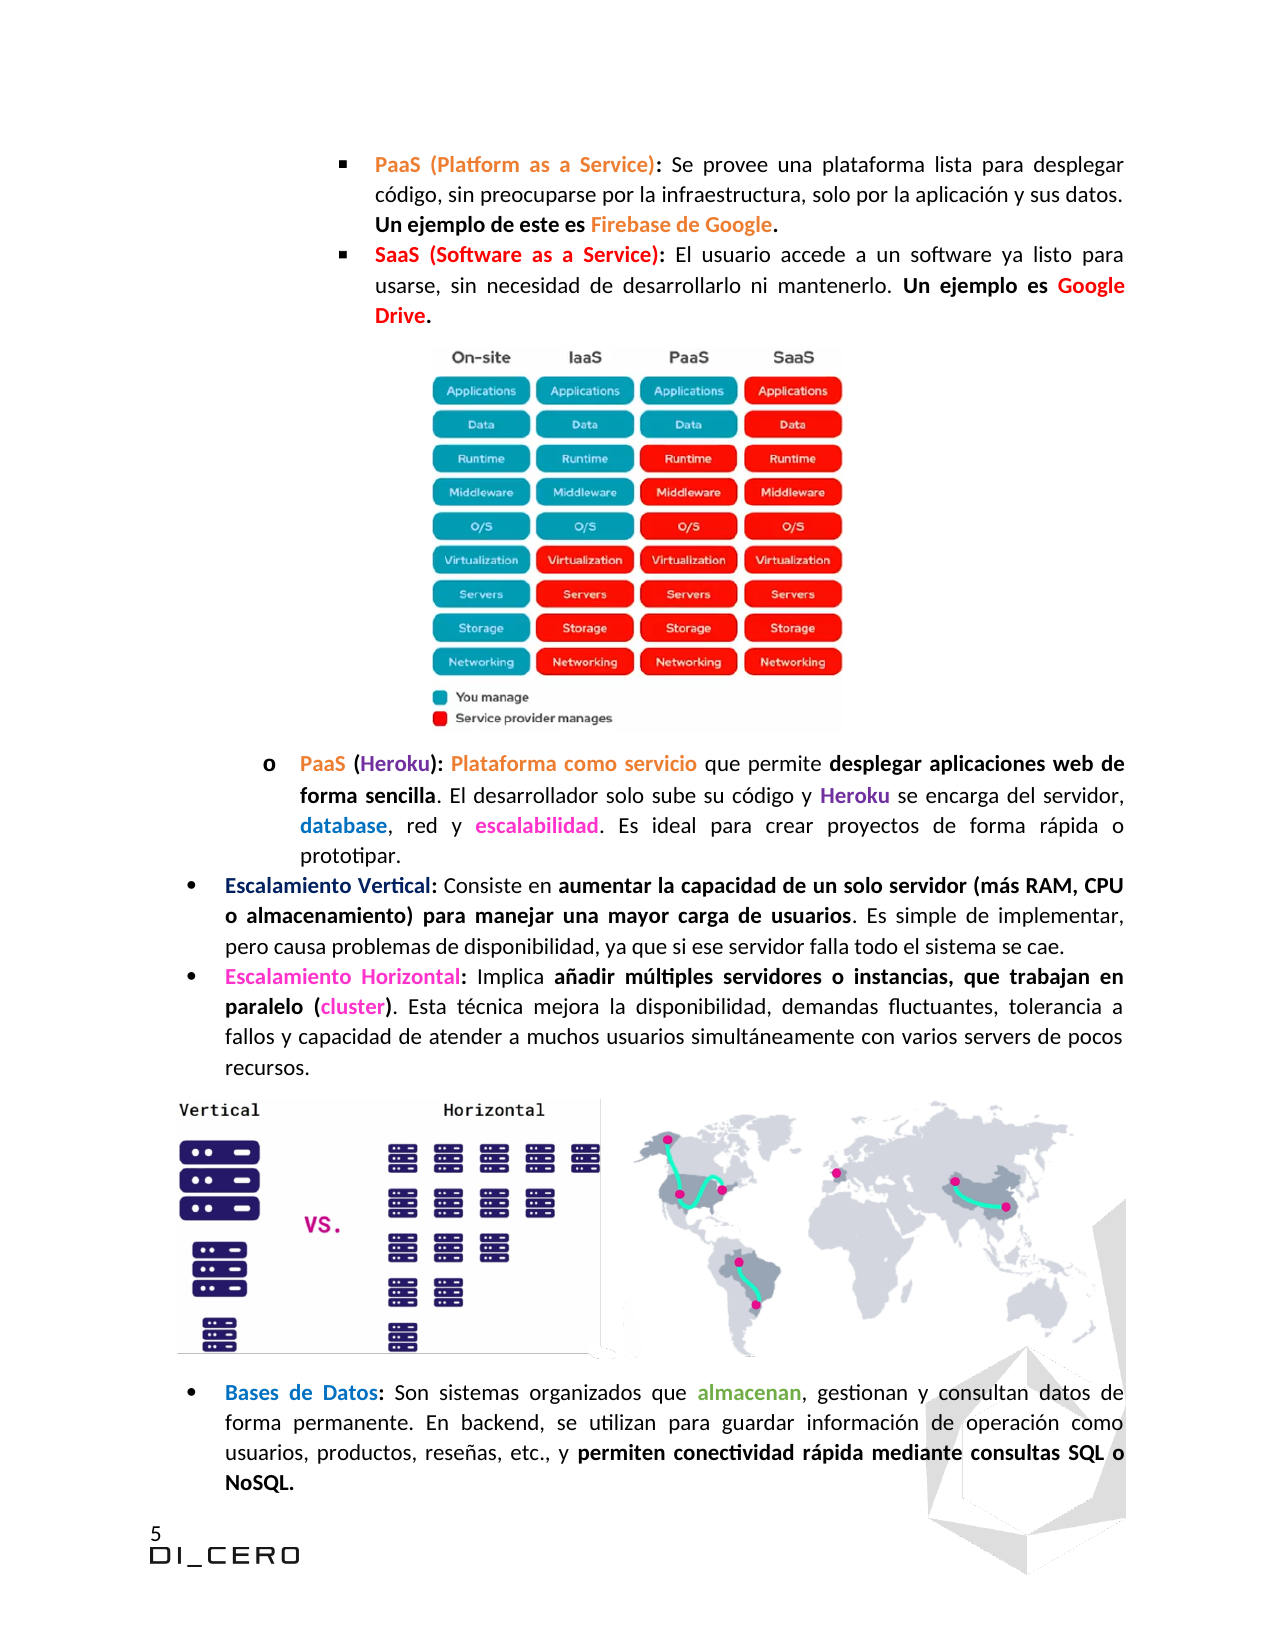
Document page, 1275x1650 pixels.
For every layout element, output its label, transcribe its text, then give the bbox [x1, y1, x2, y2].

list SaaS (Software as a Service): El usuario accede a un software ya listo para usarse, sin necesidad de desarrollarlo ni mantenerlo. Un ejemplo es Google Drive. [337, 241, 1125, 329]
list PaaS (Platform as a Service): Se provee una plataforma lista para desplegar código, sin preocuparse por la infraestructura, solo por la aplicación y sus datos. Un ejemplo de este es Firebase de Google. [337, 150, 1125, 238]
picture [150, 1547, 299, 1567]
list Escalamiento Vertical: Consiste en aumentar la capacidad de un solo servidor (más RAM, CPU o almacenamiento) para manejar una mayor carga de usuarios. Es simple de implementar, pero causa problemas de disponibilidad, ya que si ese servidor falla todo el sistema se cae. [187, 871, 1125, 960]
picture [431, 347, 844, 731]
list Escalamiento Horizontal: Implica añadir múltiples servidores o instancias, que trabajan en paralelo (cluster). Esta técnica mejora la disponibilidad, demandas fluctuantes, tolerancia a fallos y capacidad de atender a muchos usuarios simultáneamente con varios servers de pocos recursos. [187, 962, 1125, 1081]
picture [177, 1099, 617, 1359]
list PaaS (Heroku): Plataforma como servicio que permite desplegar aplicaciones web de forma sencilla. El desarrollador solo sube su código y Heroku se encarga del servidor, database, red y escalabilidad. Es ideal para crear proyectos de forma rápida o prototipar. [262, 749, 1125, 869]
list Bases de Datos: Son sistemas organizados que almacenan, gestionan y consultan datos de forma permanente. En backend, se utilizan para guardar información de operación como usuarios, productos, reseñas, etc., y permiten conectividad rápida mediante consultas SQL o NoSQL. [187, 1378, 1125, 1497]
picture [622, 1100, 1126, 1575]
